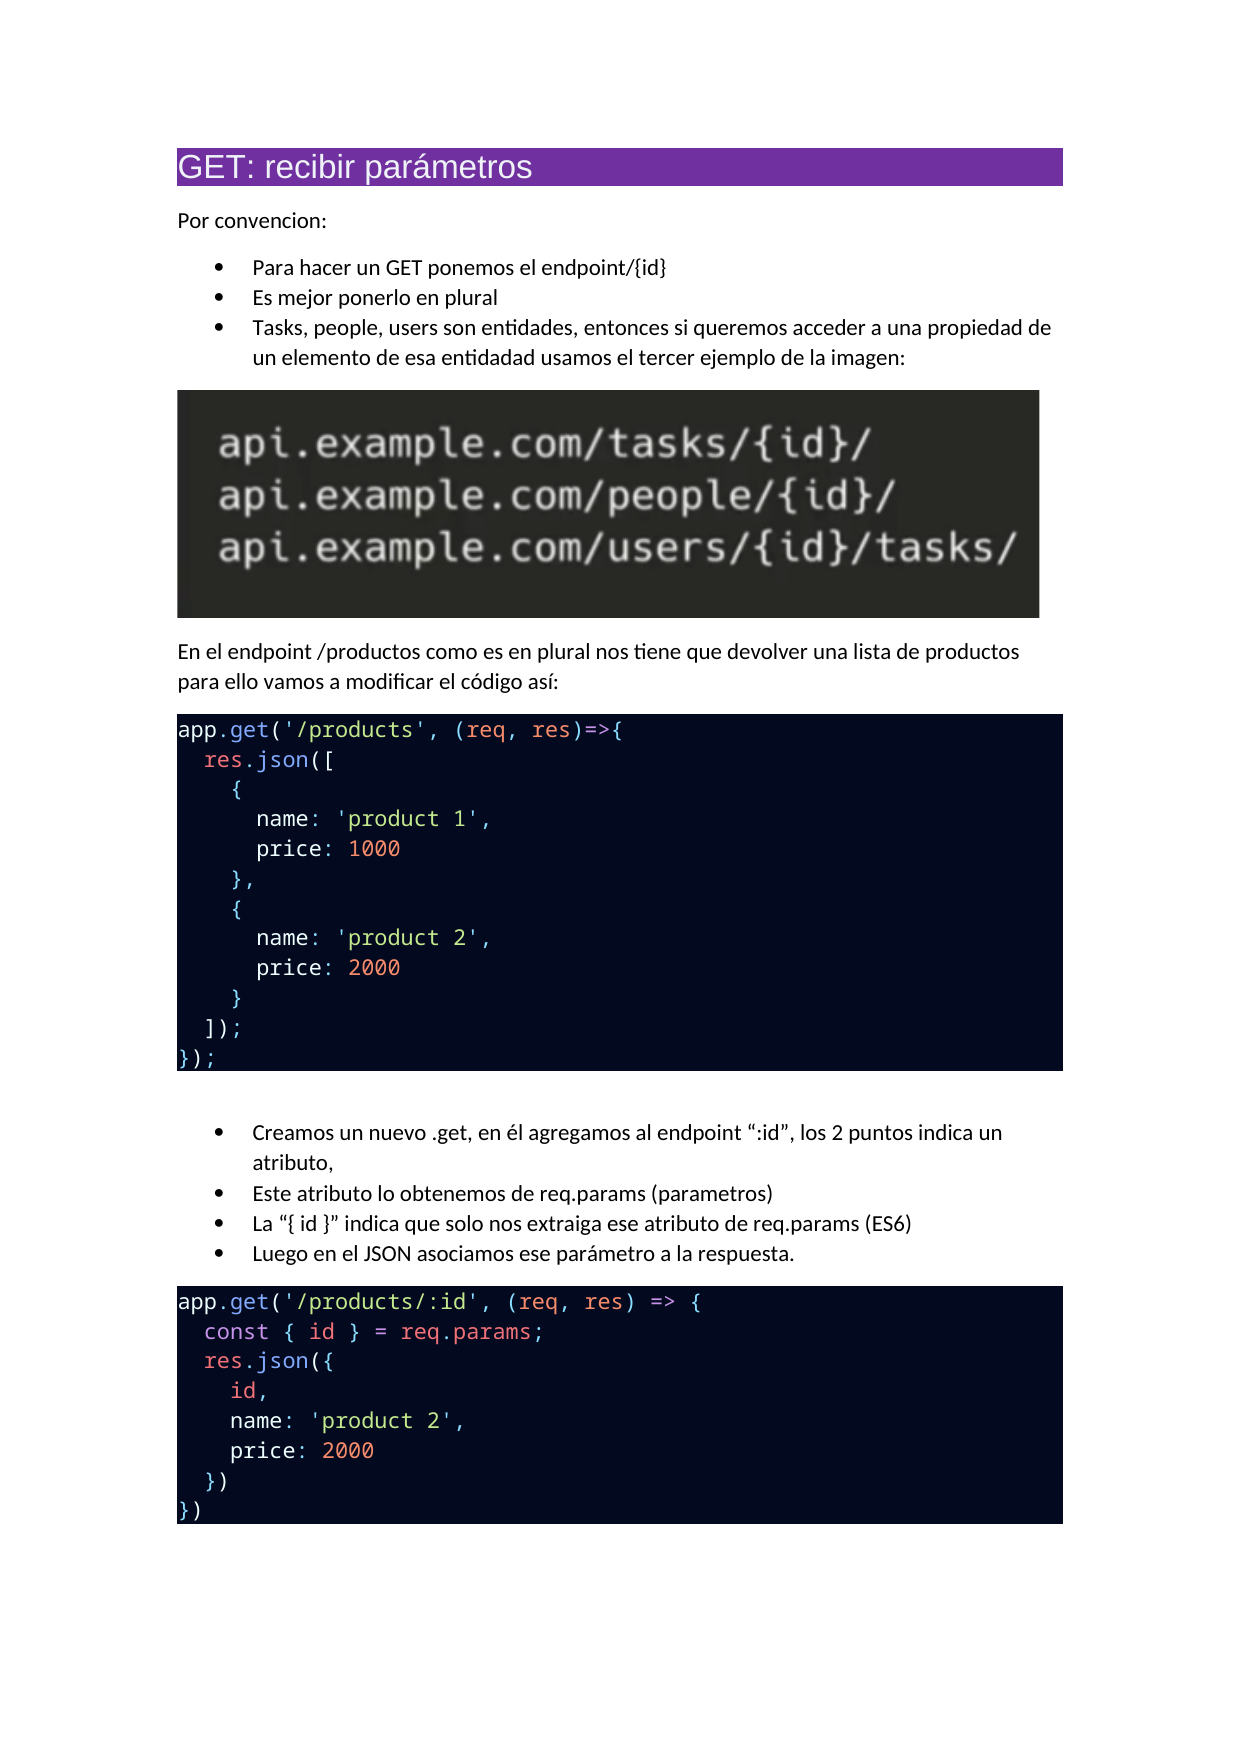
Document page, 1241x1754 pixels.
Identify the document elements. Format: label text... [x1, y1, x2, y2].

text { [177, 773, 1063, 803]
text price: 2000 [177, 1435, 1063, 1465]
list Luego en el JSON asociamos ese parámetro a la respuesta. [215, 1239, 1063, 1267]
text ]); [177, 1012, 1063, 1042]
list Para hacer un GET ponemos el endpoint/{id} [215, 253, 1063, 281]
list Este atributo lo obtenemos de req.params (parametros) [215, 1179, 1063, 1207]
list La “{ id }” indica que solo nos extraiga ese atributo de req.params (ES6) [215, 1209, 1063, 1237]
picture [177, 390, 1040, 618]
text }, [177, 863, 1063, 893]
text } [177, 982, 1063, 1012]
subtitle GET: recibir parámetros [177, 148, 1063, 186]
text Por convencion: [177, 206, 1063, 234]
list Tasks, people, users son entidades, entonces si queremos acceder a una propiedad de un elemento de esa entidadad usamos el tercer ejemplo de la imagen: [215, 313, 1063, 371]
text }) [177, 1465, 1063, 1494]
text { [177, 893, 1063, 922]
text res.json([ [177, 744, 1063, 773]
text app.get('/products', (req, res)=>{ [177, 714, 1063, 744]
text }) [177, 1494, 1063, 1524]
text En el endpoint /productos como es en plural nos tiene que devolver una lista de productos para ello vamos a modificar el código así: [177, 637, 1063, 695]
text name: 'product 2', [177, 1405, 1063, 1435]
text }); [177, 1042, 1063, 1071]
text price: 1000 [177, 833, 1063, 863]
text const { id } = req.params; [177, 1316, 1063, 1346]
text price: 2000 [177, 952, 1063, 982]
text res.json({ [177, 1346, 1063, 1375]
text app.get('/products/:id', (req, res) => { [177, 1286, 1063, 1316]
text name: 'product 2', [177, 922, 1063, 952]
text name: 'product 1', [177, 803, 1063, 833]
list Es mejor ponerlo en plural [215, 283, 1063, 311]
text id, [177, 1375, 1063, 1405]
list Creamos un nuevo .get, en él agregamos al endpoint “:id”, los 2 puntos indica un atributo, [215, 1118, 1063, 1176]
